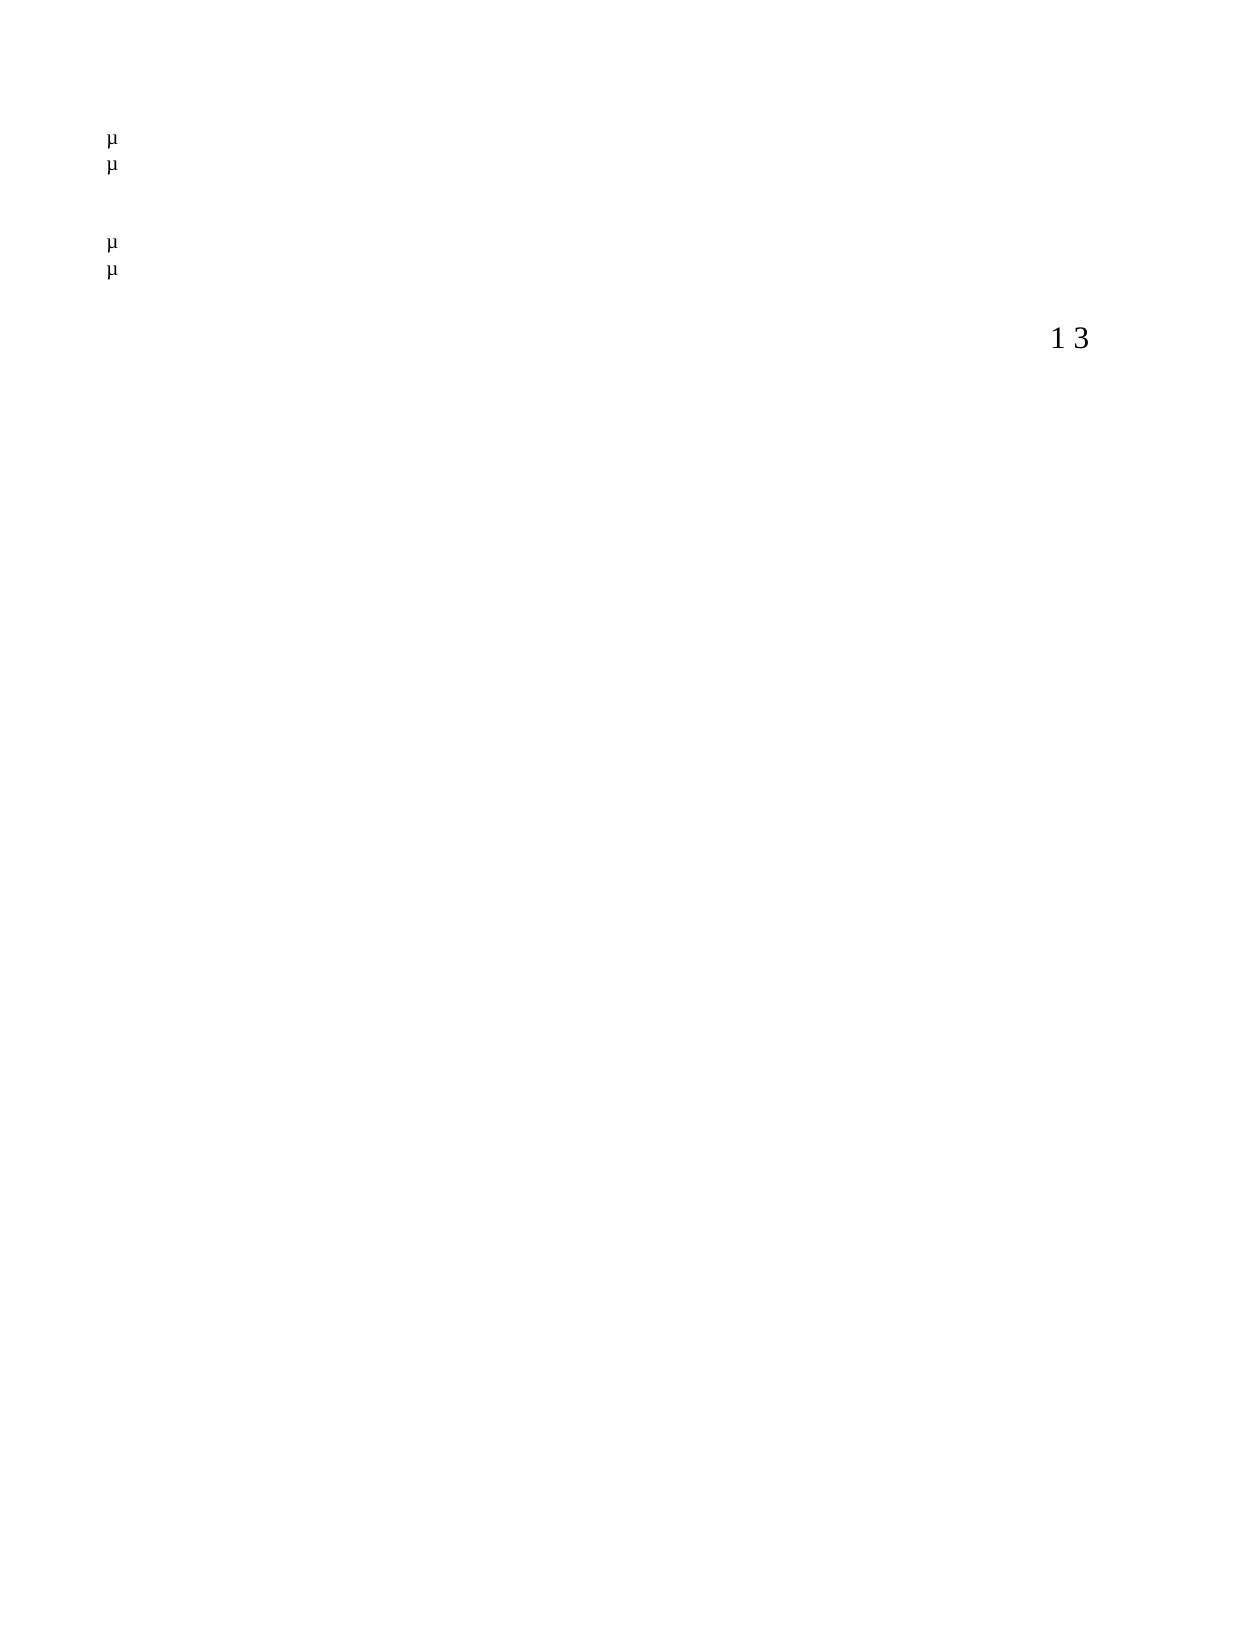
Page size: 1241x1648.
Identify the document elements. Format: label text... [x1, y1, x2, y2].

text 1 3 [1050, 319, 1133, 355]
text µ [106, 229, 1133, 253]
text µ [106, 125, 1133, 149]
text µ [106, 256, 1133, 279]
text µ [106, 151, 1133, 175]
